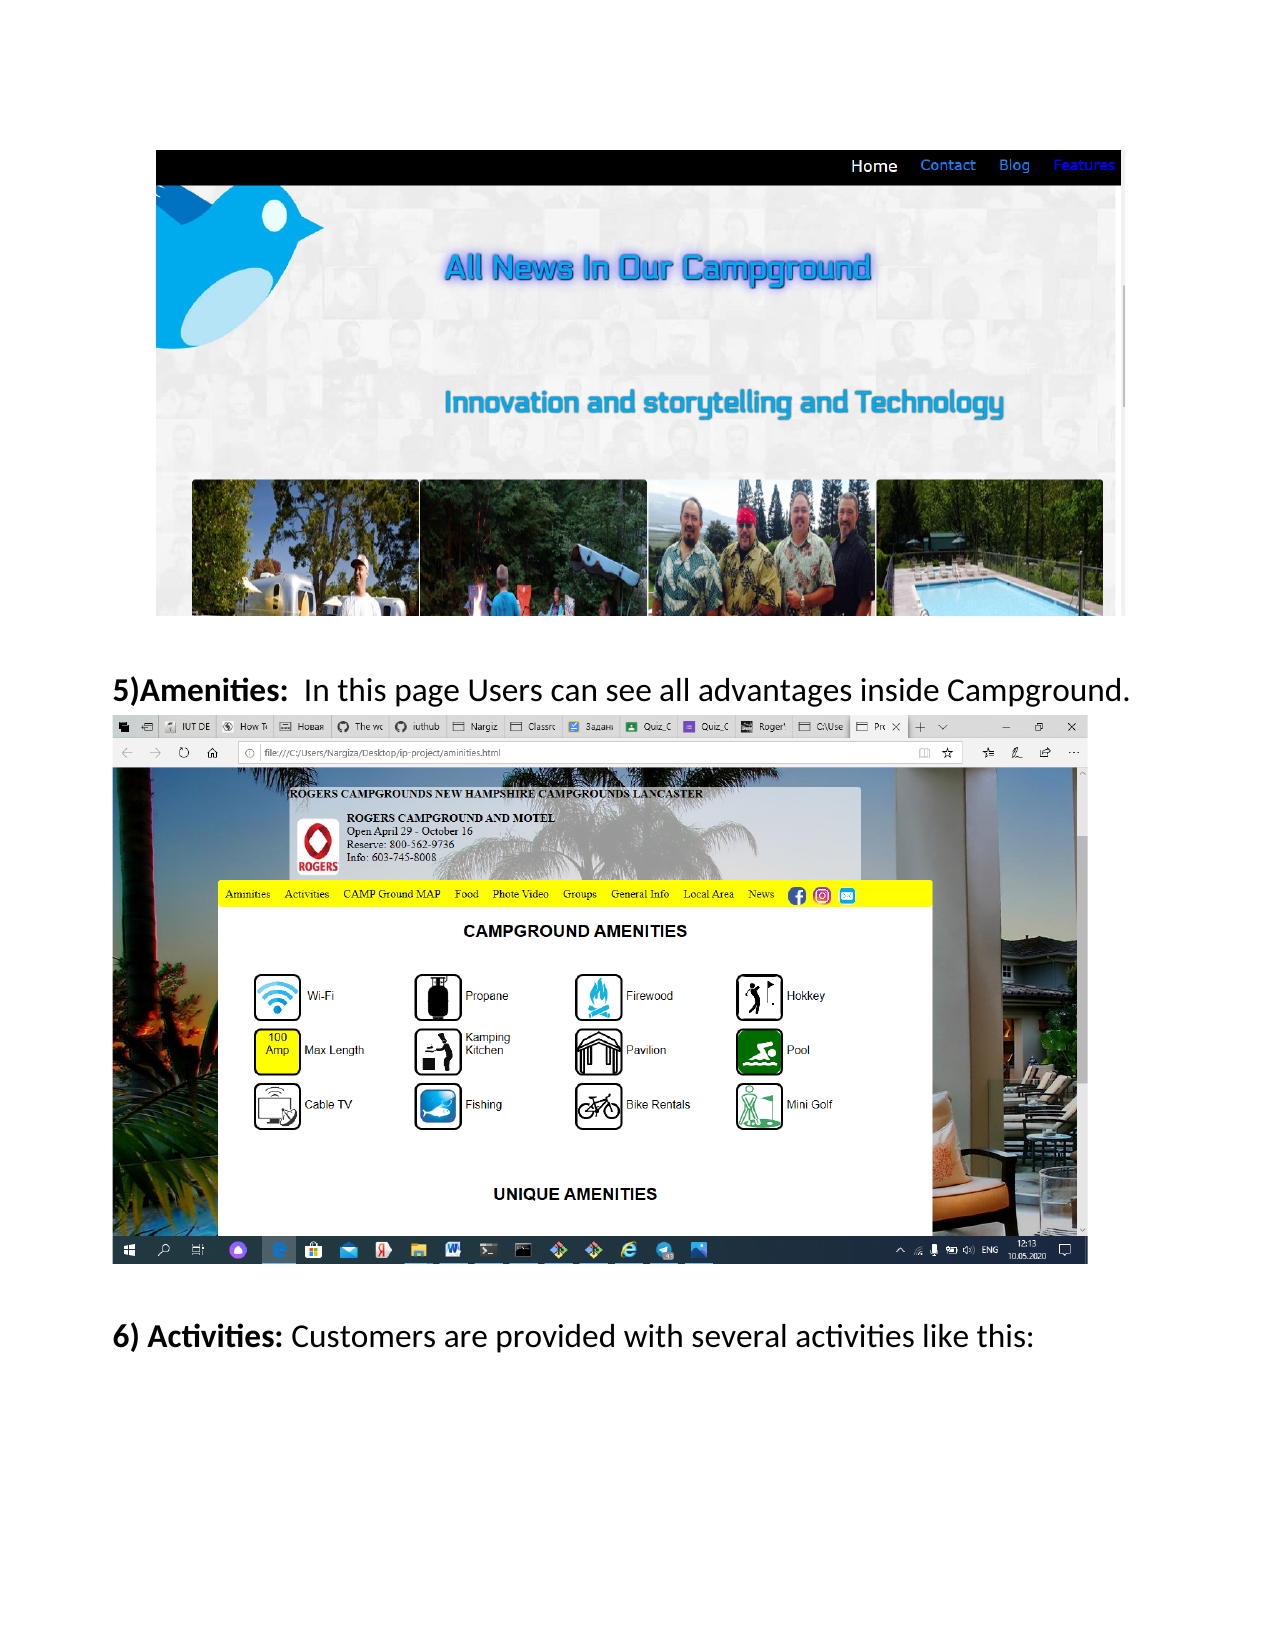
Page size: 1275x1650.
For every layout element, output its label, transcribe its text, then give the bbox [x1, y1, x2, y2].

list 6) Activities: Customers are provided with several activities like this: [112, 1314, 1191, 1355]
list 5)Amenities: In this page Users can see all advantages inside Campground. [112, 669, 1191, 709]
picture [112, 715, 1088, 1264]
picture [150, 150, 1125, 616]
